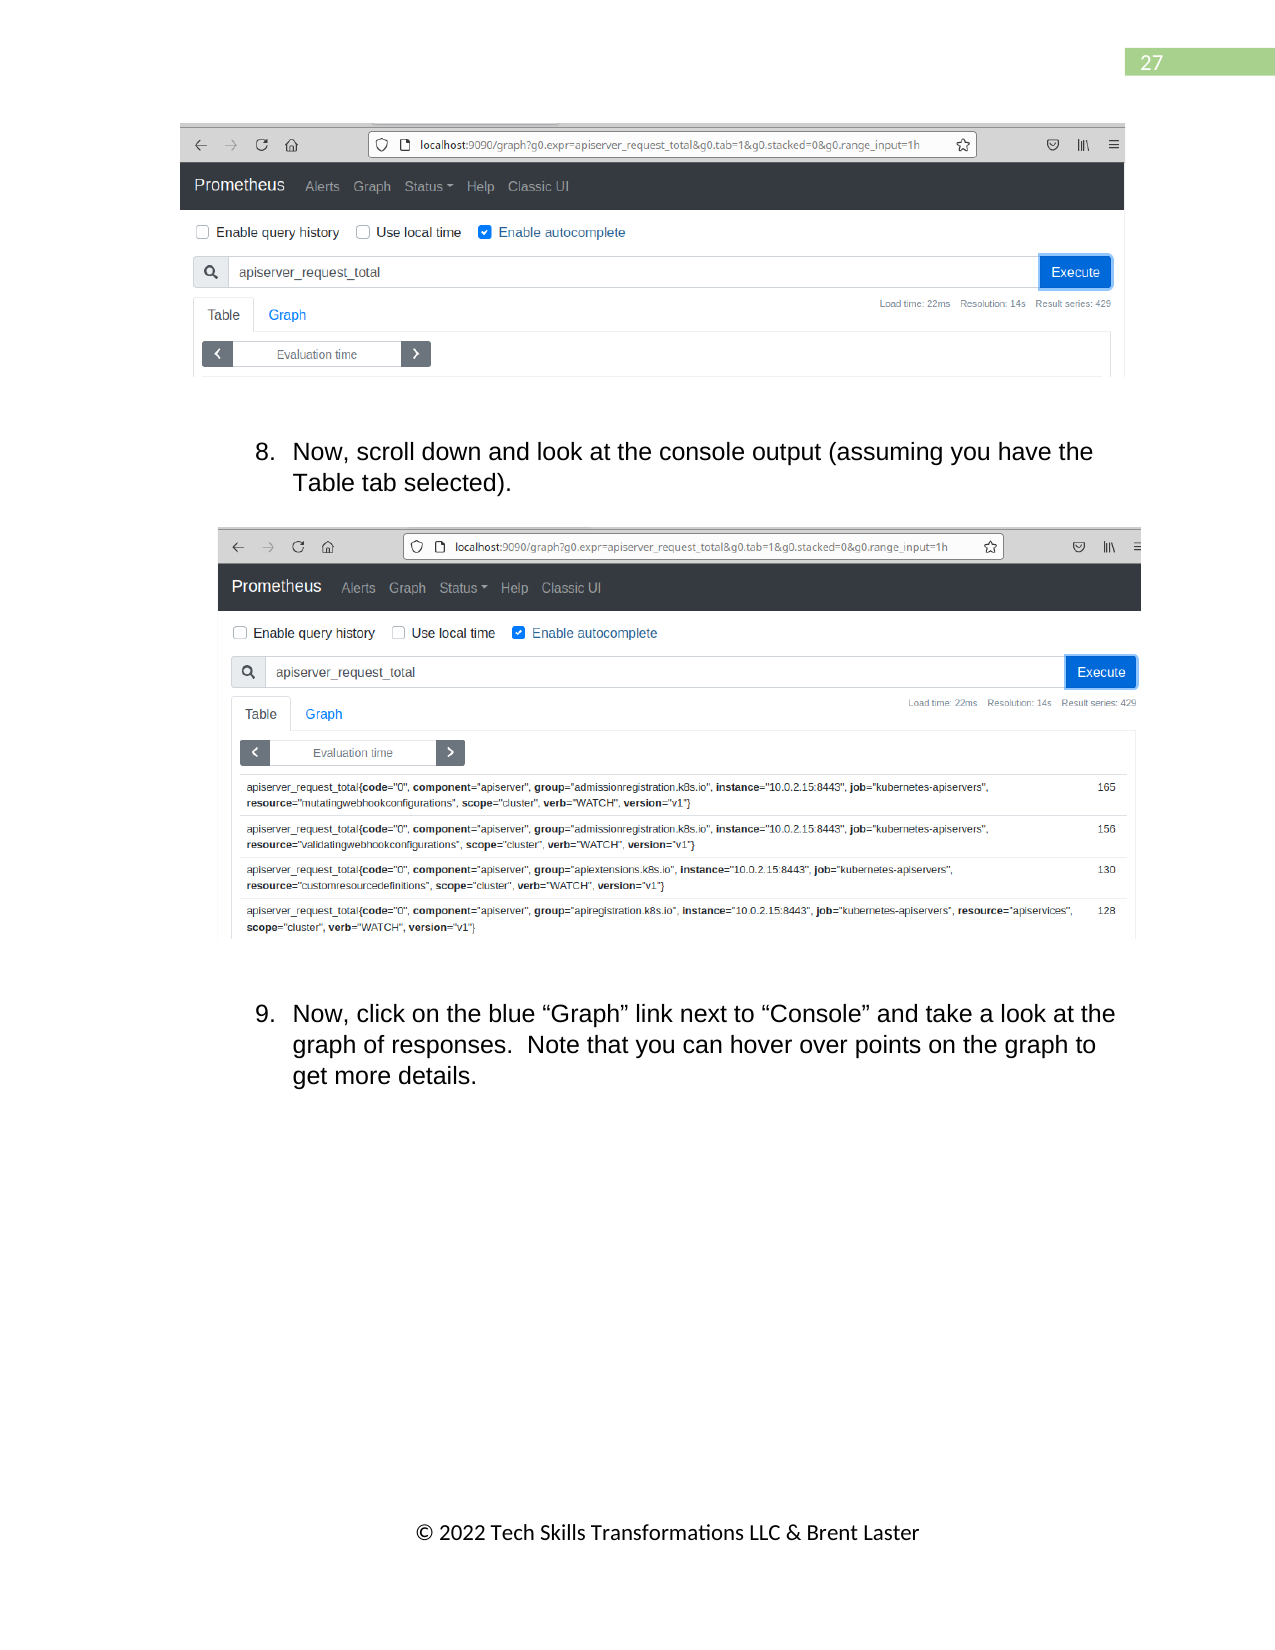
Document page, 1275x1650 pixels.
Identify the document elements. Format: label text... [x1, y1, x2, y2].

list Now, scroll down and look at the console output (assuming you have the Table tab selected). [255, 437, 1125, 496]
picture [217, 527, 1141, 939]
list Now, click on the blue “Graph” link next to “Console” and take a look at the graph of responses. Note that you can hover over points on the graph to get more details. [255, 999, 1125, 1090]
picture [180, 123, 1125, 377]
